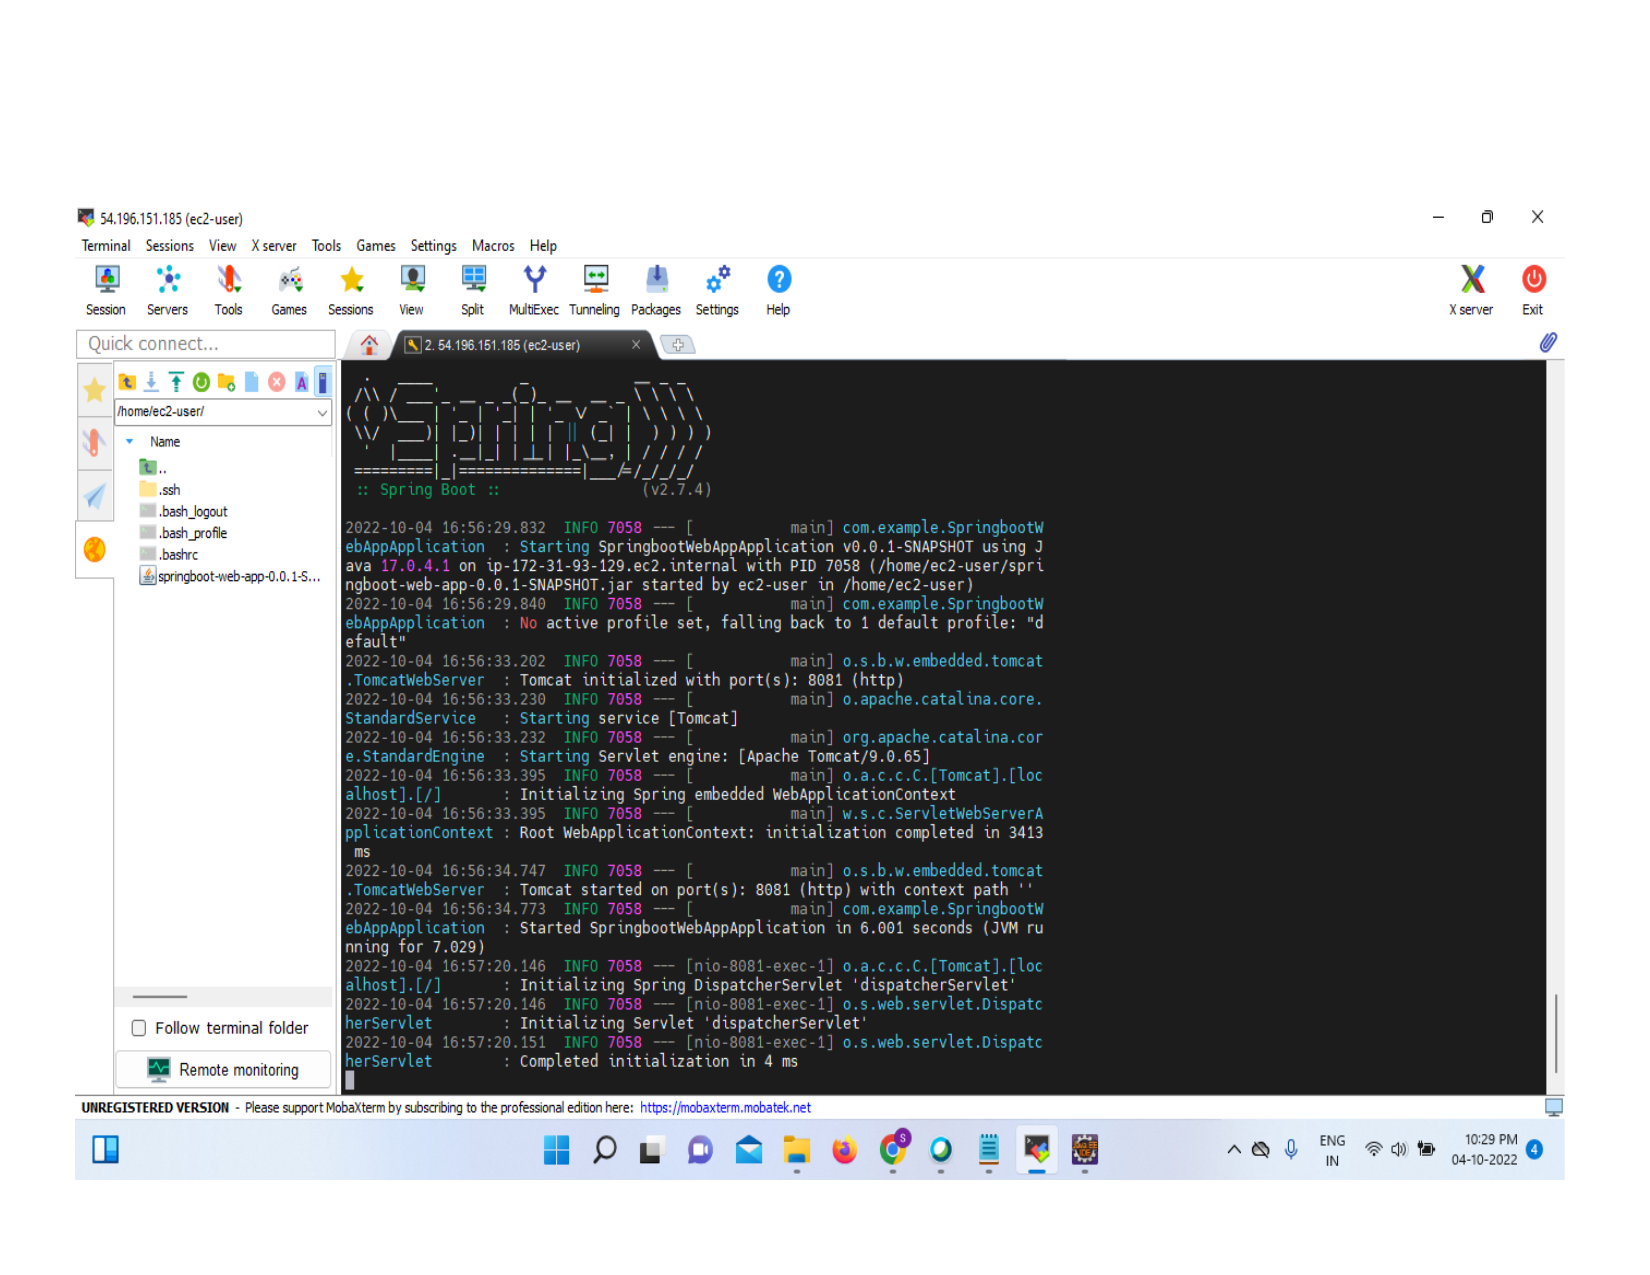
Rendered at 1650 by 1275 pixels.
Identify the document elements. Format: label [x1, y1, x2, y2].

picture [75, 204, 1565, 1180]
